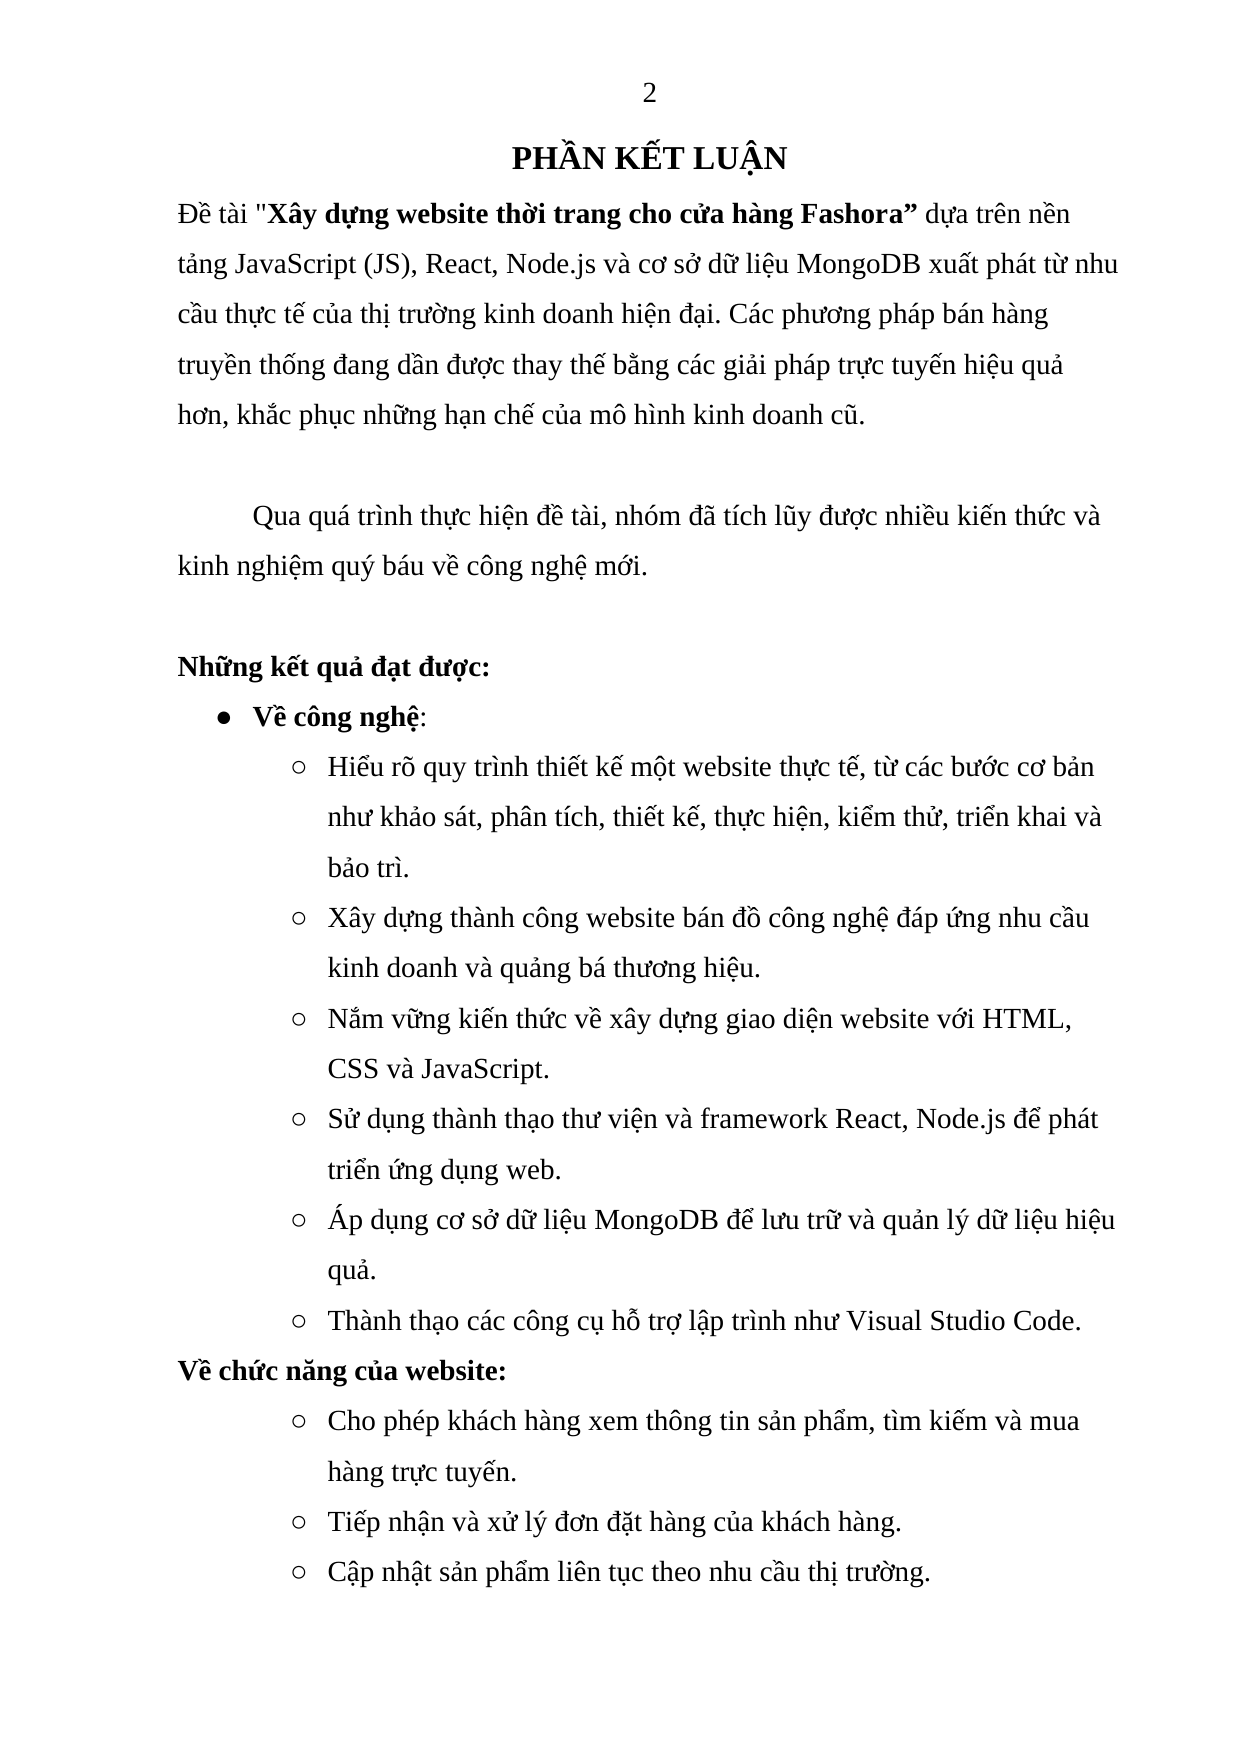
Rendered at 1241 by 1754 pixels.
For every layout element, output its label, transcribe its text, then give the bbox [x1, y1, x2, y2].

text PHẦN KẾT LUẬN [177, 138, 1122, 177]
text Những kết quả đạt được: [177, 649, 1122, 682]
list Về công nghệ: [215, 699, 1122, 732]
text Đề tài "Xây dựng website thời trang cho cửa hàng Fashora” dựa trên nền tảng JavaScript (JS), React, Node.js và cơ sở dữ liệu MongoDB xuất phát từ nhu cầu thực tế của thị trường kinh doanh hiện đại. Các phương pháp bán hàng truyền thống đang dần được thay thế bằng các giải pháp trực tuyến hiệu quả hơn, khắc phục những hạn chế của mô hình kinh doanh cũ. [177, 196, 1122, 431]
list Thành thạo các công cụ hỗ trợ lập trình như Visual Studio Code. [290, 1303, 1122, 1336]
list Xây dựng thành công website bán đồ công nghệ đáp ứng nhu cầu kinh doanh và quảng bá thương hiệu. [290, 900, 1122, 984]
list Sử dụng thành thạo thư viện và framework React, Node.js để phát triển ứng dụng web. [290, 1101, 1122, 1185]
list Cho phép khách hàng xem thông tin sản phẩm, tìm kiếm và mua hàng trực tuyến. [290, 1403, 1122, 1487]
text Về chức năng của website: [177, 1353, 1122, 1387]
list Tiếp nhận và xử lý đơn đặt hàng của khách hàng. [290, 1504, 1122, 1537]
list Áp dụng cơ sở dữ liệu MongoDB để lưu trữ và quản lý dữ liệu hiệu quả. [290, 1202, 1122, 1286]
text Qua quá trình thực hiện đề tài, nhóm đã tích lũy được nhiều kiến thức và kinh nghiệm quý báu về công nghệ mới. [177, 498, 1122, 582]
list Hiểu rõ quy trình thiết kế một website thực tế, từ các bước cơ bản như khảo sát, phân tích, thiết kế, thực hiện, kiểm thử, triển khai và bảo trì. [290, 749, 1122, 883]
list Nắm vững kiến thức về xây dựng giao diện website với HTML, CSS và JavaScript. [290, 1001, 1122, 1085]
list Cập nhật sản phẩm liên tục theo nhu cầu thị trường. [290, 1554, 1122, 1588]
